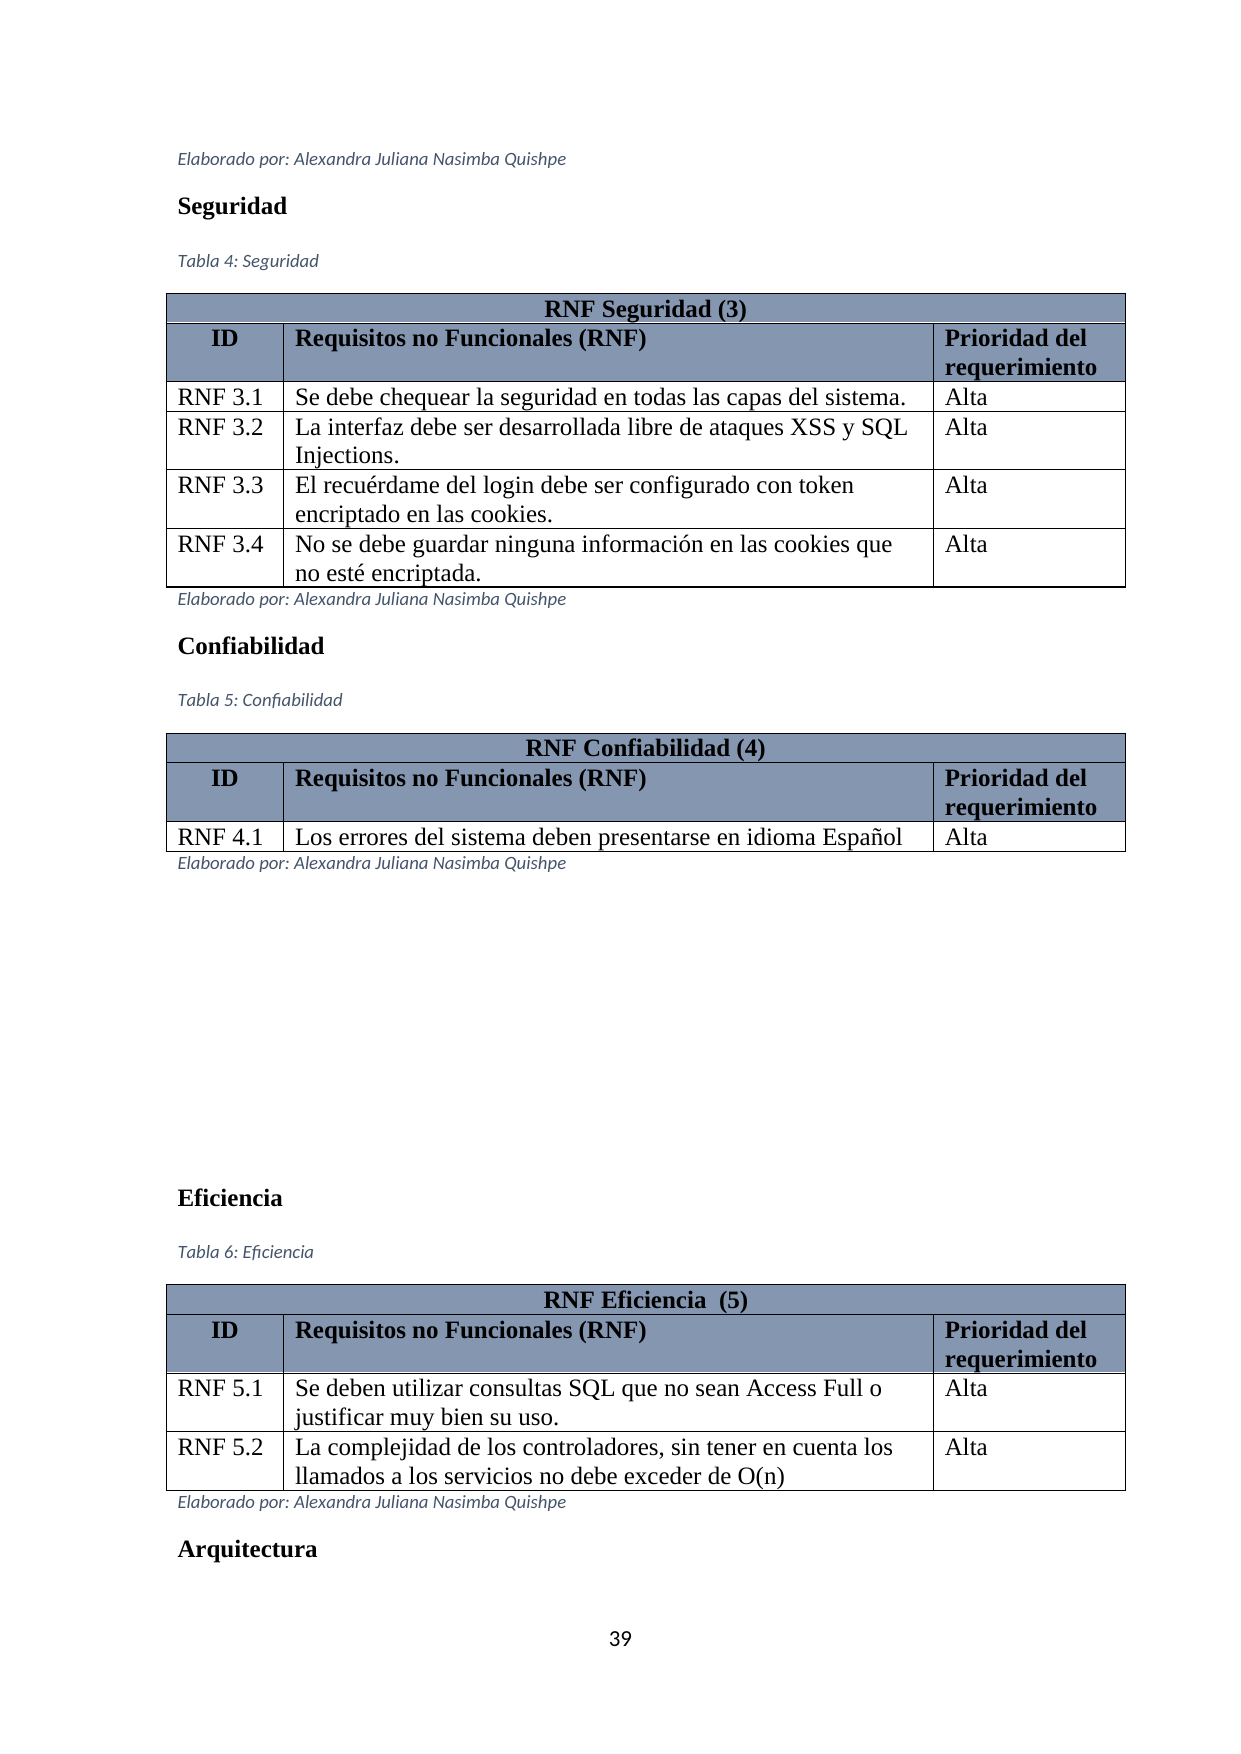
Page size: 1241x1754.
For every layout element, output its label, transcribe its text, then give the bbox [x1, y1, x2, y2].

table_cell Requisitos no Funcionales (RNF) [284, 324, 933, 381]
table_cell Alta [934, 412, 1125, 469]
text Elaborado por: Alexandra Juliana Nasimba Quishpe [177, 588, 1063, 610]
table_header RNF Confiabilidad (4) [167, 734, 1125, 762]
text Eficiencia [177, 1183, 1063, 1212]
table_cell RNF 5.1 [167, 1374, 283, 1431]
table_cell Prioridad del requerimiento [934, 324, 1125, 381]
table_cell RNF 3.4 [167, 529, 283, 586]
table_cell Alta [934, 822, 1125, 851]
table_cell RNF 3.2 [167, 412, 283, 469]
text Confiabilidad [177, 631, 1063, 660]
table_cell ID [167, 1315, 283, 1372]
table_cell Alta [934, 382, 1125, 411]
text Seguridad [177, 191, 1063, 220]
table_cell La interfaz debe ser desarrollada libre de ataques XSS y SQL Injections. [284, 412, 933, 469]
table_cell ID [167, 763, 283, 821]
table_cell Prioridad del requerimiento [934, 763, 1125, 821]
text Elaborado por: Alexandra Juliana Nasimba Quishpe [177, 148, 1063, 171]
table_cell Los errores del sistema deben presentarse en idioma Español [284, 822, 933, 851]
table_cell Alta [934, 470, 1125, 528]
table_cell RNF 3.3 [167, 470, 283, 528]
table_cell RNF 3.1 [167, 382, 283, 411]
table_cell ID [167, 324, 283, 381]
table_cell Requisitos no Funcionales (RNF) [284, 1315, 933, 1372]
table_header RNF Eficiencia (5) [167, 1285, 1125, 1314]
table_cell Prioridad del requerimiento [934, 1315, 1125, 1372]
text Elaborado por: Alexandra Juliana Nasimba Quishpe [177, 1491, 1063, 1513]
table_header RNF Seguridad (3) [167, 294, 1125, 322]
table_cell Alta [934, 1432, 1125, 1489]
table_cell No se debe guardar ninguna información en las cookies que no esté encriptada. [284, 529, 933, 586]
table_cell El recuérdame del login debe ser configurado con token encriptado en las cookies. [284, 470, 933, 528]
table_cell La complejidad de los controladores, sin tener en cuenta los llamados a los servicios no debe exceder de O(n) [284, 1432, 933, 1489]
table_cell Alta [934, 1374, 1125, 1431]
table_cell RNF 5.2 [167, 1432, 283, 1489]
table_cell Requisitos no Funcionales (RNF) [284, 763, 933, 821]
text Arquitectura [177, 1534, 1063, 1563]
table_cell RNF 4.1 [167, 822, 283, 851]
table_cell Se deben utilizar consultas SQL que no sean Access Full o justificar muy bien su uso. [284, 1374, 933, 1431]
table_cell Se debe chequear la seguridad en todas las capas del sistema. [284, 382, 933, 411]
table_cell Alta [934, 529, 1125, 586]
text Elaborado por: Alexandra Juliana Nasimba Quishpe [177, 852, 1063, 874]
